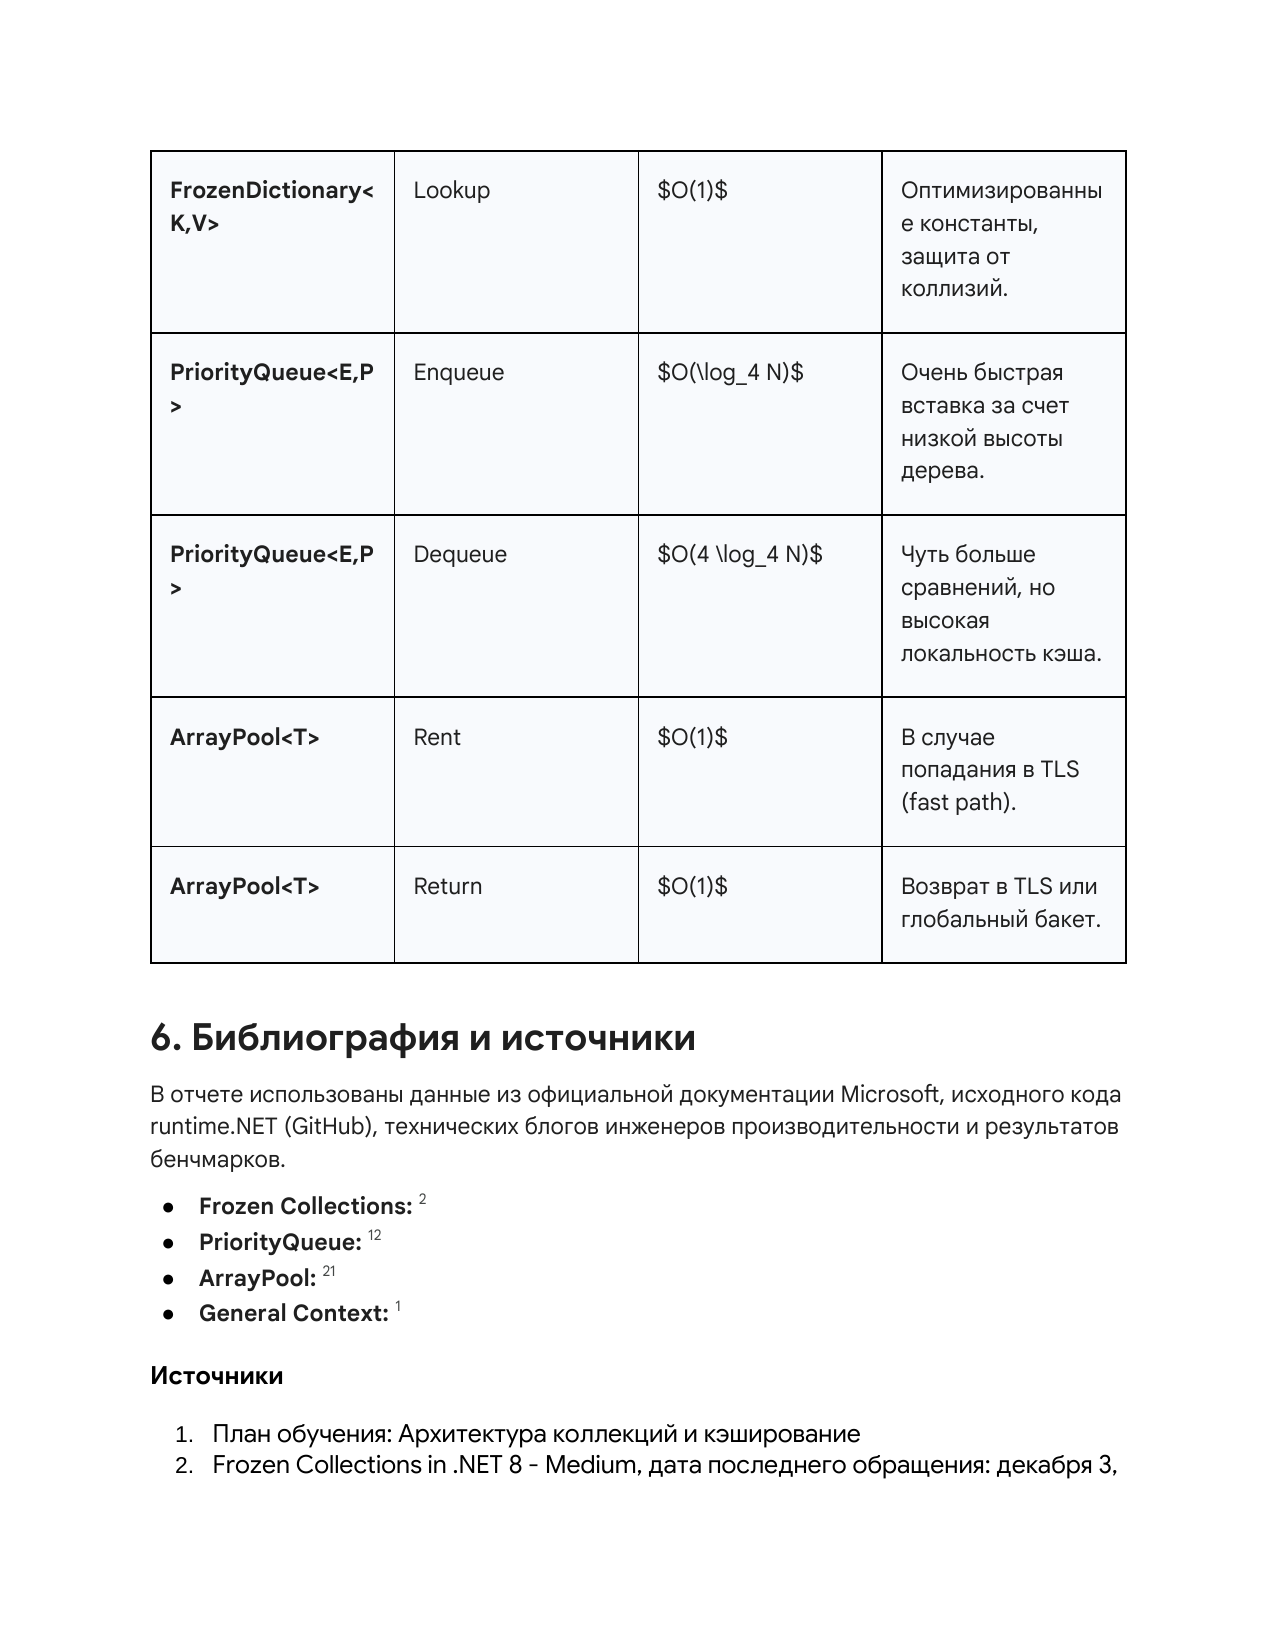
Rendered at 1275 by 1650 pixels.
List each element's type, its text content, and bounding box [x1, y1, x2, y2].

table_cell В случае попадания в TLS (fast path). [883, 698, 1125, 846]
list ArrayPool: 21 [161, 1262, 1125, 1293]
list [175, 1449, 1125, 1481]
table_cell Dequeue [395, 516, 638, 696]
table_cell Return [395, 847, 638, 962]
table_cell Очень быстрая вставка за счет низкой высоты дерева. [883, 334, 1125, 514]
list Frozen Collections: 2 [161, 1191, 1125, 1222]
list PriorityQueue: 12 [161, 1226, 1125, 1258]
table_cell $O(\log_4 N)$ [639, 334, 881, 514]
table_cell Rent [395, 698, 638, 846]
table_cell $O(1)$ [639, 152, 881, 332]
table_cell FrozenDictionary<K,V> [152, 152, 394, 332]
table_cell Возврат в TLS или глобальный бакет. [883, 847, 1125, 962]
subtitle Источники [150, 1360, 1125, 1391]
list General Context: 1 [161, 1298, 1125, 1329]
table_cell ArrayPool<T> [152, 847, 394, 962]
table_cell $O(1)$ [639, 847, 881, 962]
list План обучения: Архитектура коллекций и кэширование [175, 1418, 1125, 1449]
table_cell $O(1)$ [639, 698, 881, 846]
table_cell Оптимизированные константы, защита от коллизий. [883, 152, 1125, 332]
table_cell $O(4 \log_4 N)$ [639, 516, 881, 696]
table_cell Lookup [395, 152, 638, 332]
text В отчете использованы данные из официальной документации Microsoft, исходного кода runtime.NET (GitHub), технических блогов инженеров производительности и результатов бенчмарков. [150, 1080, 1125, 1174]
table_cell Чуть больше сравнений, но высокая локальность кэша. [883, 516, 1125, 696]
table_cell PriorityQueue<E,P> [152, 516, 394, 696]
table_cell Enqueue [395, 334, 638, 514]
table_cell ArrayPool<T> [152, 698, 394, 846]
table_cell PriorityQueue<E,P> [152, 334, 394, 514]
subtitle 6. Библиография и источники [150, 1014, 1125, 1061]
